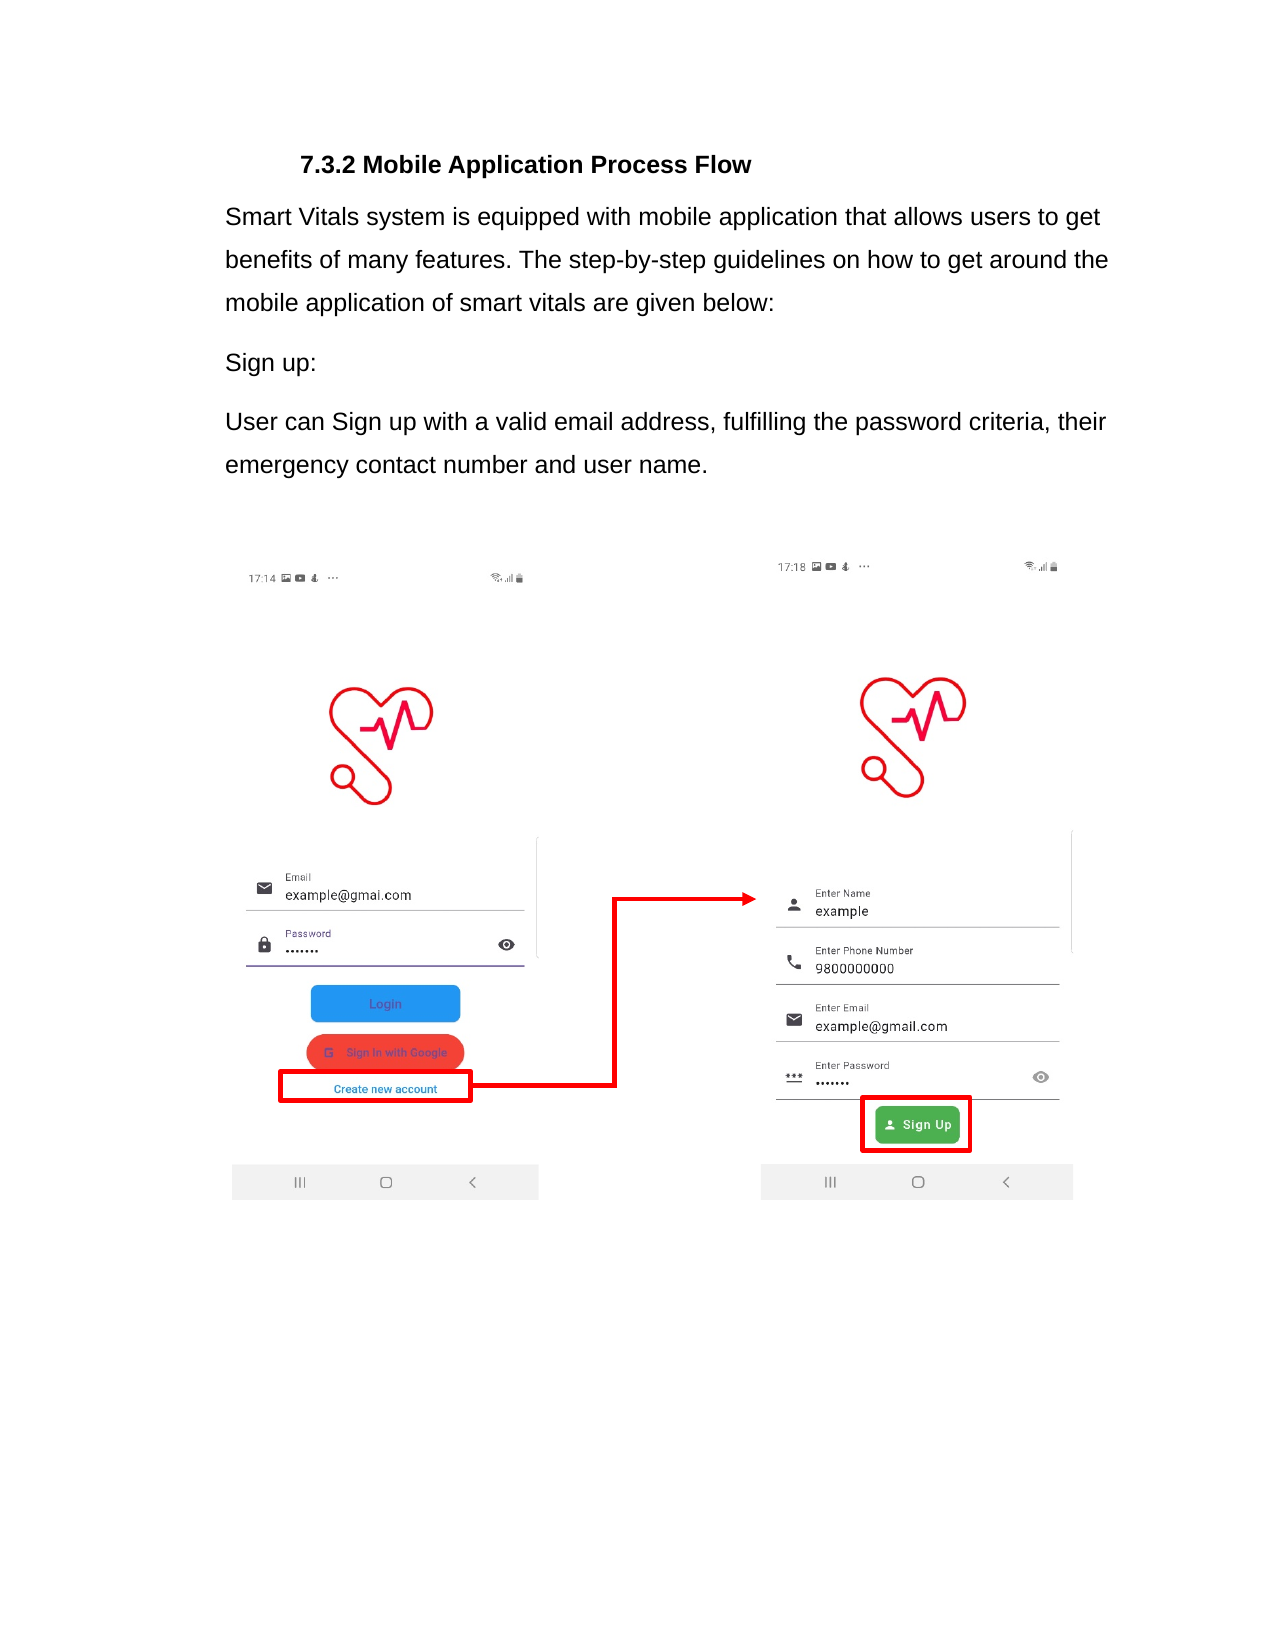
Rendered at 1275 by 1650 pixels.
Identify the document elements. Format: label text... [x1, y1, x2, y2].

picture [232, 569, 539, 1200]
text Smart Vitals system is equipped with mobile application that allows users to get benefits of many features. The step-by-step guidelines on how to get around the mobile application of smart vitals are given below: [225, 201, 1125, 316]
picture [283, 1074, 468, 1098]
subtitle 7.3.2 Mobile Application Process Flow [225, 150, 1125, 179]
picture [760, 557, 1074, 1200]
text User can Sign up with a valid email address, fulfilling the password criteria, their emergency contact number and user name. [225, 407, 1125, 479]
text Sign up: [225, 347, 1125, 376]
